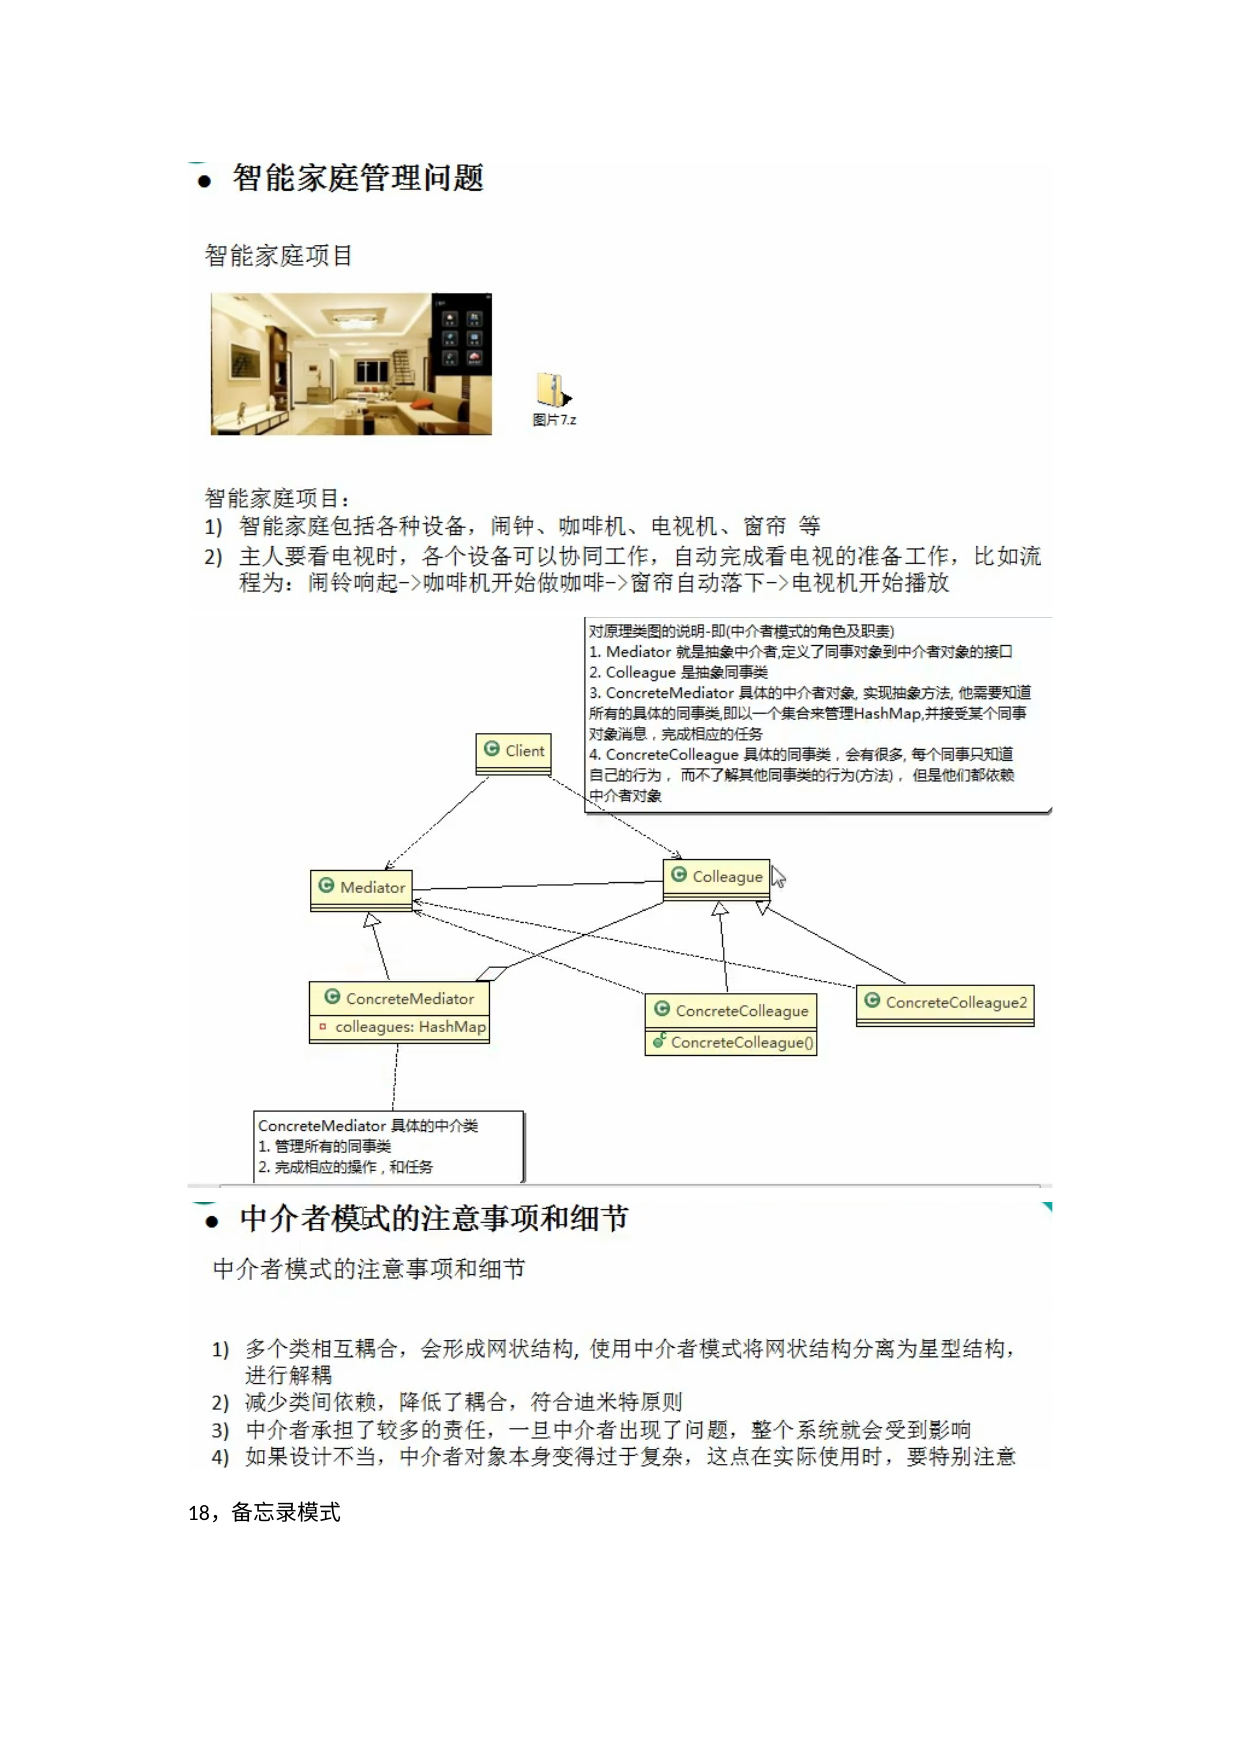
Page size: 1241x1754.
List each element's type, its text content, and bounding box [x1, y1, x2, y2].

list 备忘录模式 [187, 1494, 1053, 1527]
picture [187, 162, 1053, 611]
picture [187, 1202, 1053, 1470]
picture [187, 617, 1053, 1188]
